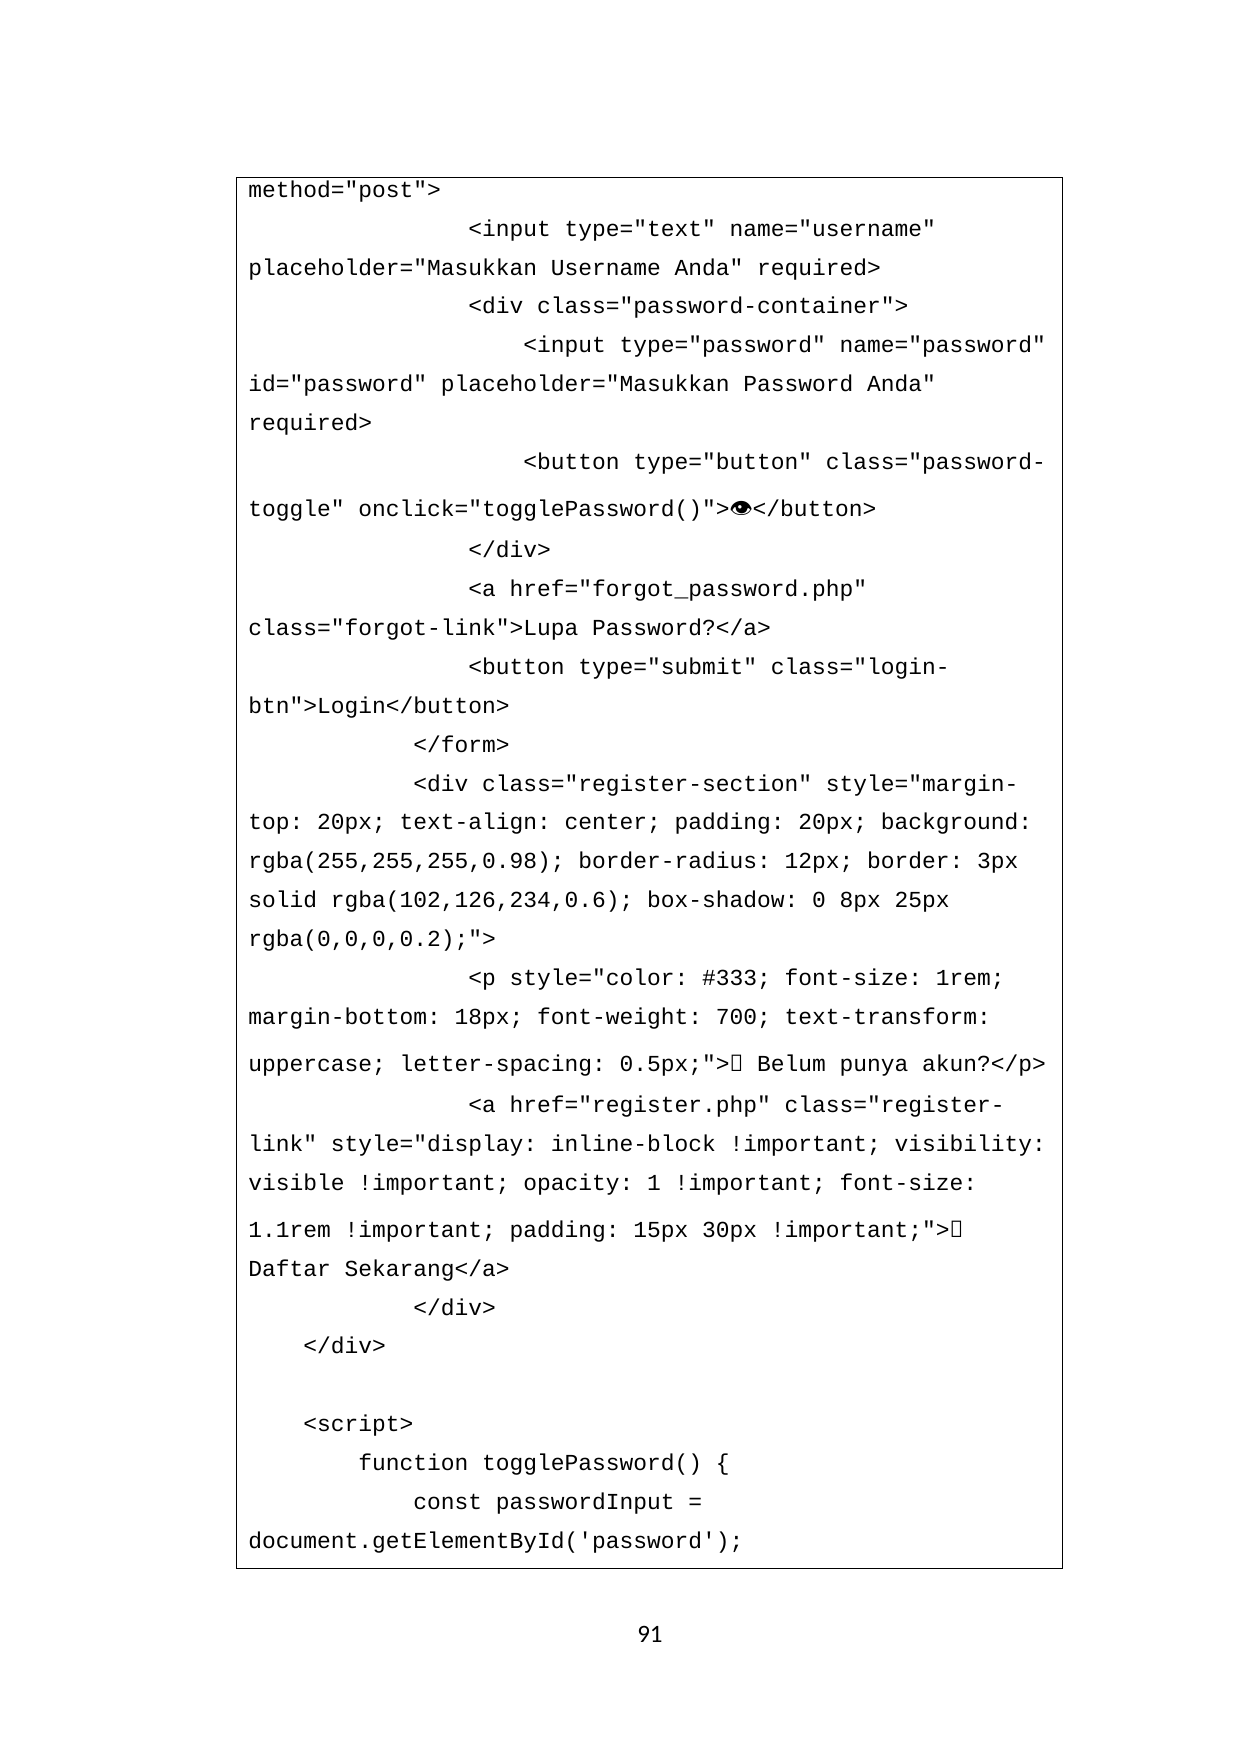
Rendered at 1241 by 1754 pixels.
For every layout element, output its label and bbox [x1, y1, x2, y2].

table_header [237, 178, 1062, 1568]
